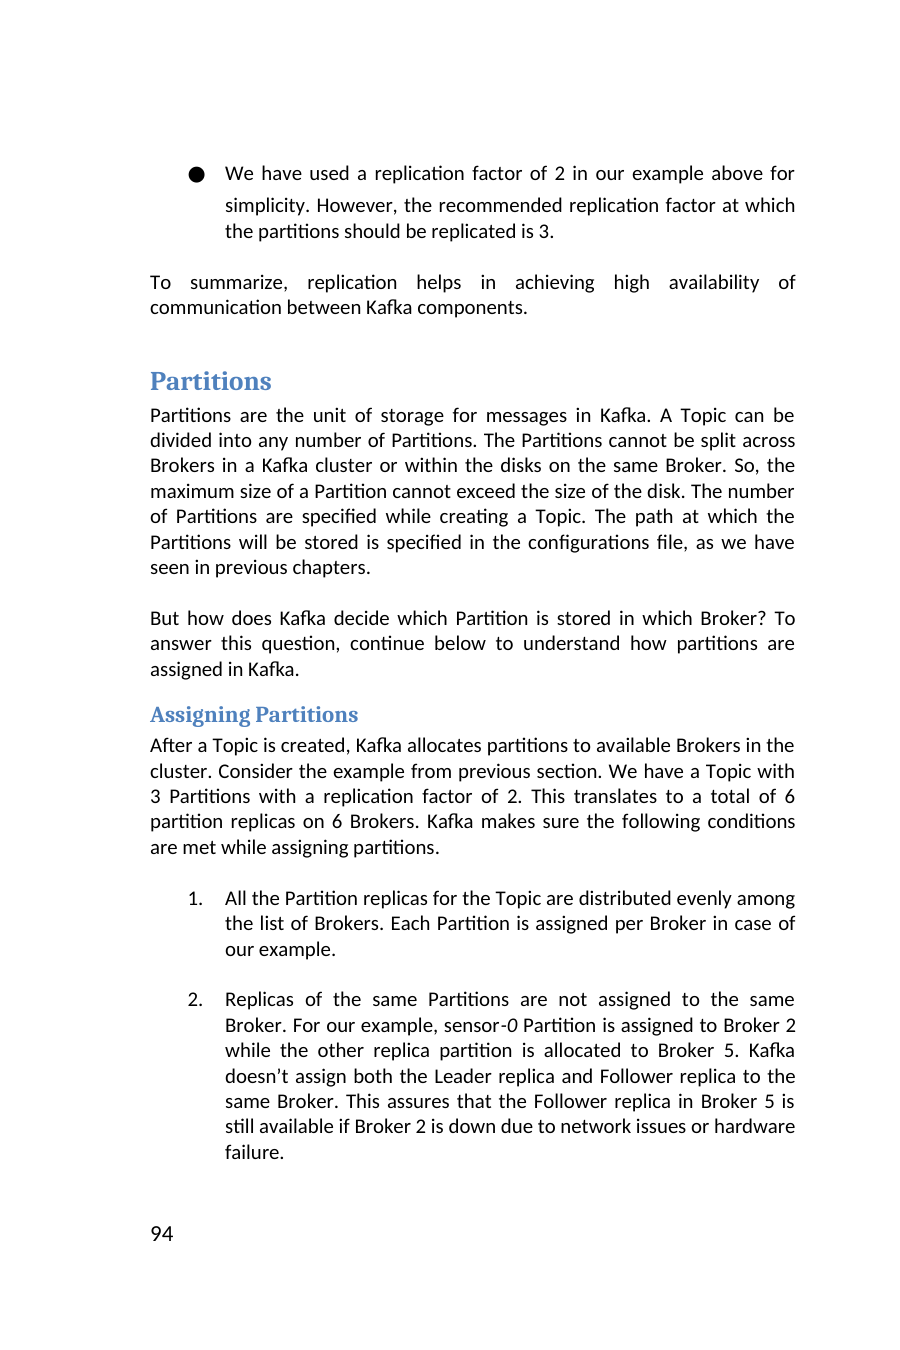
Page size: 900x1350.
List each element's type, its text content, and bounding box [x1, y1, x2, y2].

text But how does Kafka decide which Partition is stored in which Broker? To answer this question, continue below to understand how partitions are assigned in Kafka. [150, 605, 796, 681]
text To summarize, replication helps in achieving high availability of communication between Kafka components. [150, 269, 796, 320]
list Replicas of the same Partitions are not assigned to the same Broker. For our example, sensor-0 Partition is assigned to Broker 2 while the other replica partition is allocated to Broker 5. Kafka doesn’t assign both the Leader replica and Follower replica to the same Broker. This assures that the Follower replica in Broker 5 is still available if Broker 2 is down due to network issues or hardware failure. [187, 987, 796, 1164]
list We have used a replication factor of 2 in our example above for simplicity. However, the recommended replication factor at which the partitions should be replicated is 3. [187, 150, 796, 243]
list All the Partition replicas for the Topic are distributed evenly among the list of Brokers. Each Partition is assigned per Broker in case of our example. [187, 885, 796, 961]
text Assigning Partitions [150, 702, 796, 728]
text After a Topic is created, Kafka allocates partitions to available Brokers in the cluster. Consider the example from previous section. We have a Topic with 3 Partitions with a replication factor of 2. This translates to a total of 6 partition replicas on 6 Brokers. Kafka makes sure the following conditions are met while assigning partitions. [150, 732, 796, 859]
text Partitions [150, 366, 796, 397]
text Partitions are the unit of storage for messages in Kafka. A Topic can be divided into any number of Partitions. The Partitions cannot be split across Brokers in a Kafka cluster or within the disks on the same Broker. So, the maximum size of a Partition cannot exceed the size of the disk. The number of Partitions are specified while creating a Topic. The path at which the Partitions will be stored is specified in the configurations file, as we have seen in previous chapters. [150, 402, 796, 580]
